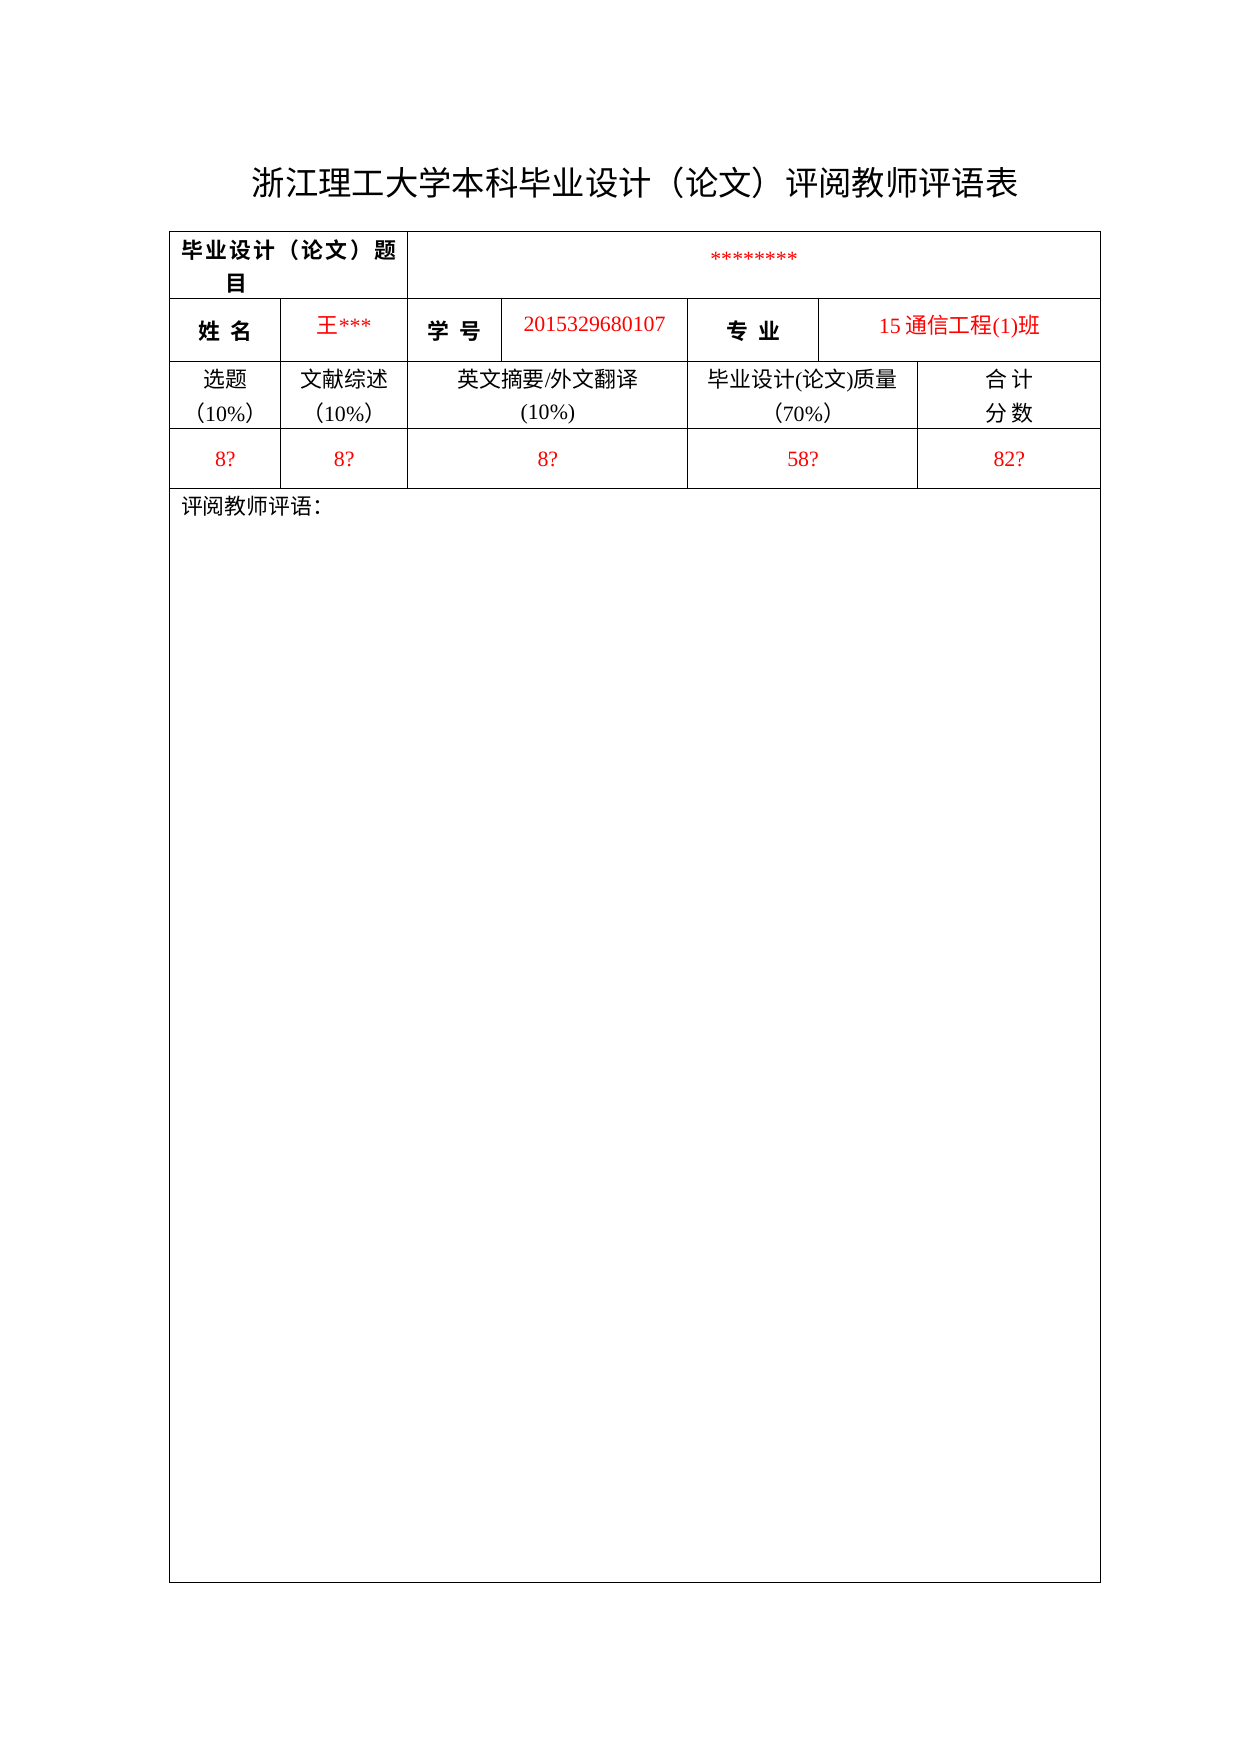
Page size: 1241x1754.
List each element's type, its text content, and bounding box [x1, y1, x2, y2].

table_cell 王*** [281, 299, 407, 361]
table_cell 合 计 分 数 [918, 362, 1100, 428]
table_cell 15通信工程(1)班 [819, 299, 1100, 361]
table_cell 姓 名 [170, 299, 280, 361]
table_cell 文献综述 （10%） [281, 362, 407, 428]
table_cell 毕业设计(论文)质量 （70%） [688, 362, 917, 428]
table_cell 8? [408, 429, 687, 487]
table_cell 选题 （10%） [170, 362, 280, 428]
table_cell 2015329680107 [502, 299, 687, 361]
text 浙江理工大学本科毕业设计（论文）评阅教师评语表 [177, 148, 1092, 214]
table_cell 58? [688, 429, 917, 487]
table_cell 学 号 [408, 299, 501, 361]
table_cell 英文摘要/外文翻译 (10%) [408, 362, 687, 428]
table_cell 8? [170, 429, 280, 487]
table_cell 专 业 [688, 299, 818, 361]
table_header 毕业设计（论文）题目 [170, 232, 407, 298]
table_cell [170, 489, 1100, 1582]
table_cell 82? [918, 429, 1100, 487]
table_cell 8? [281, 429, 407, 487]
table_header ******** [408, 232, 1100, 298]
